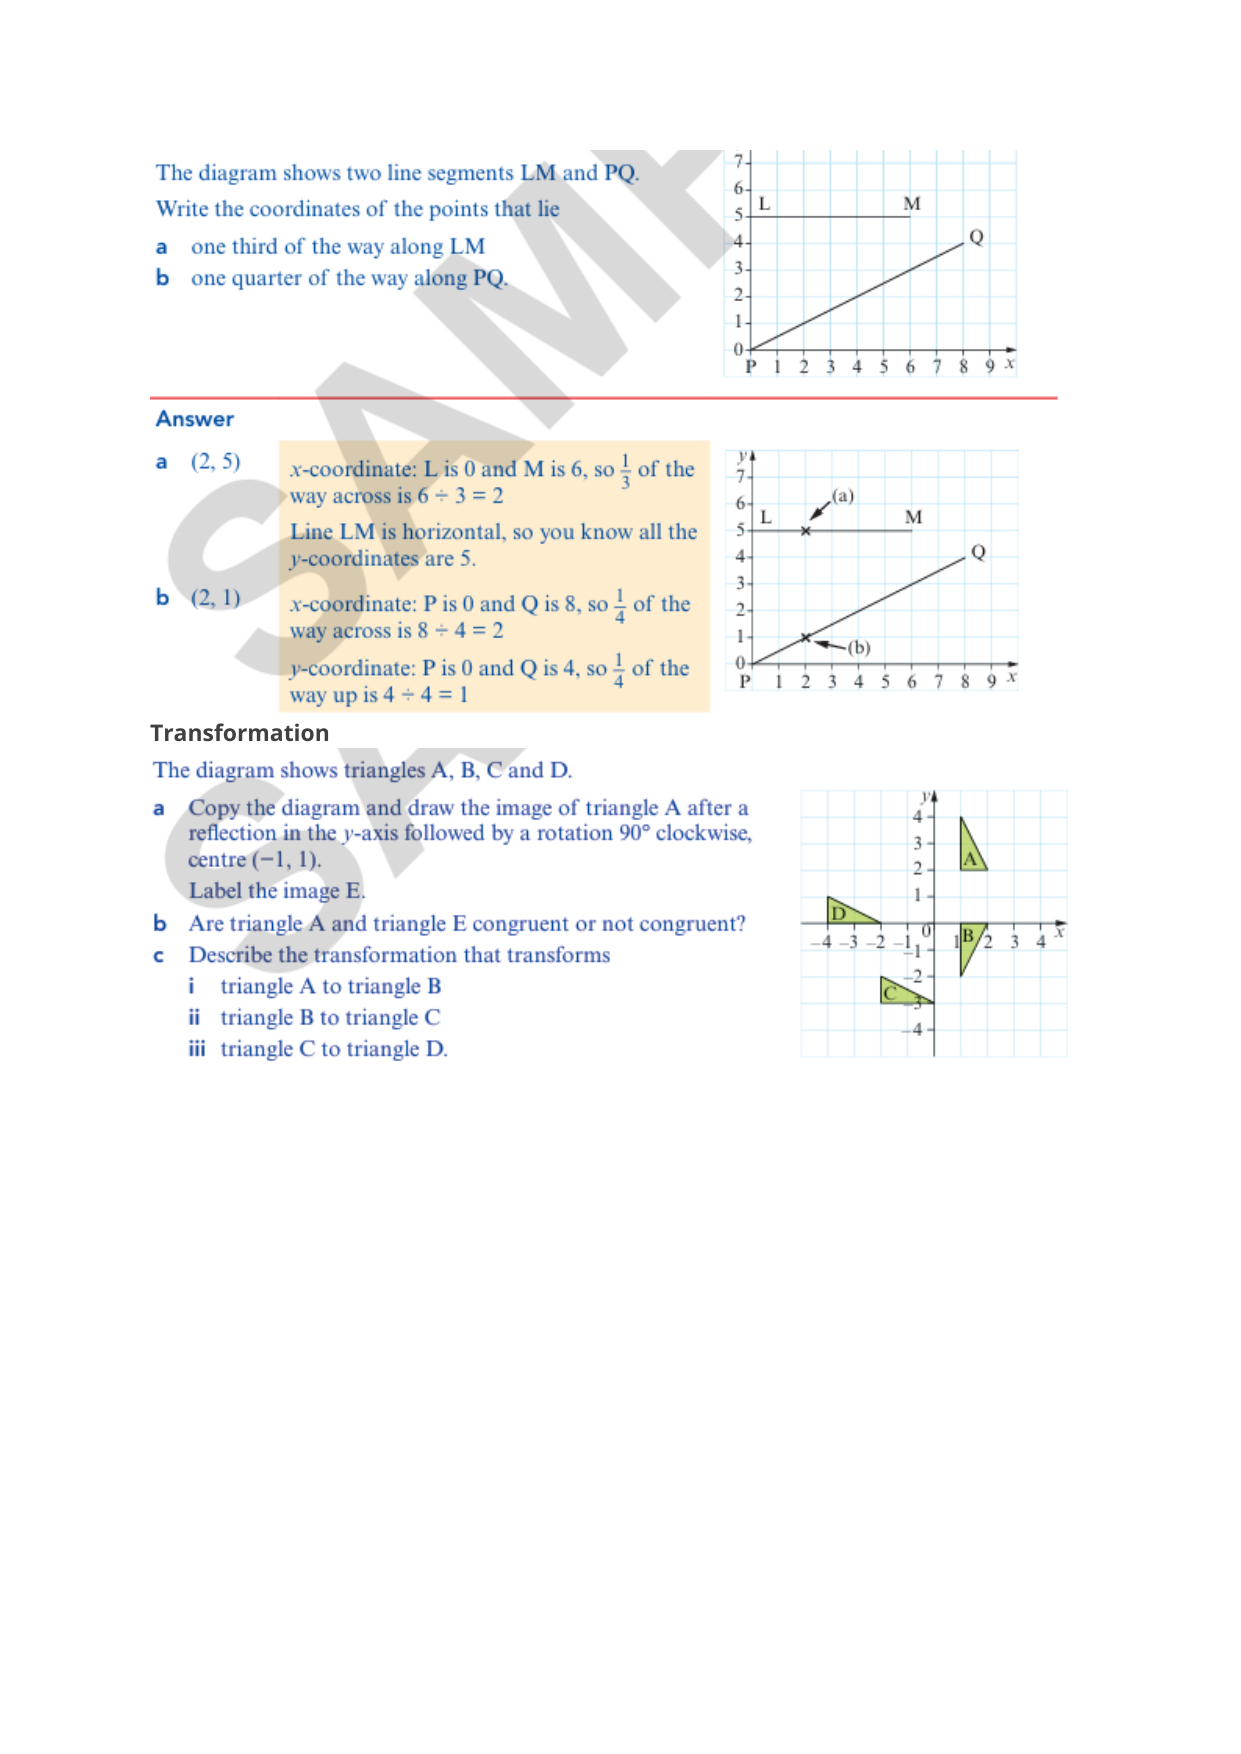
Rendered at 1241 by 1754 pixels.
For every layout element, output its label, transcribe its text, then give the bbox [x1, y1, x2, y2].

picture [150, 150, 1058, 718]
text Transformation [150, 717, 1090, 748]
picture [150, 748, 1075, 1072]
